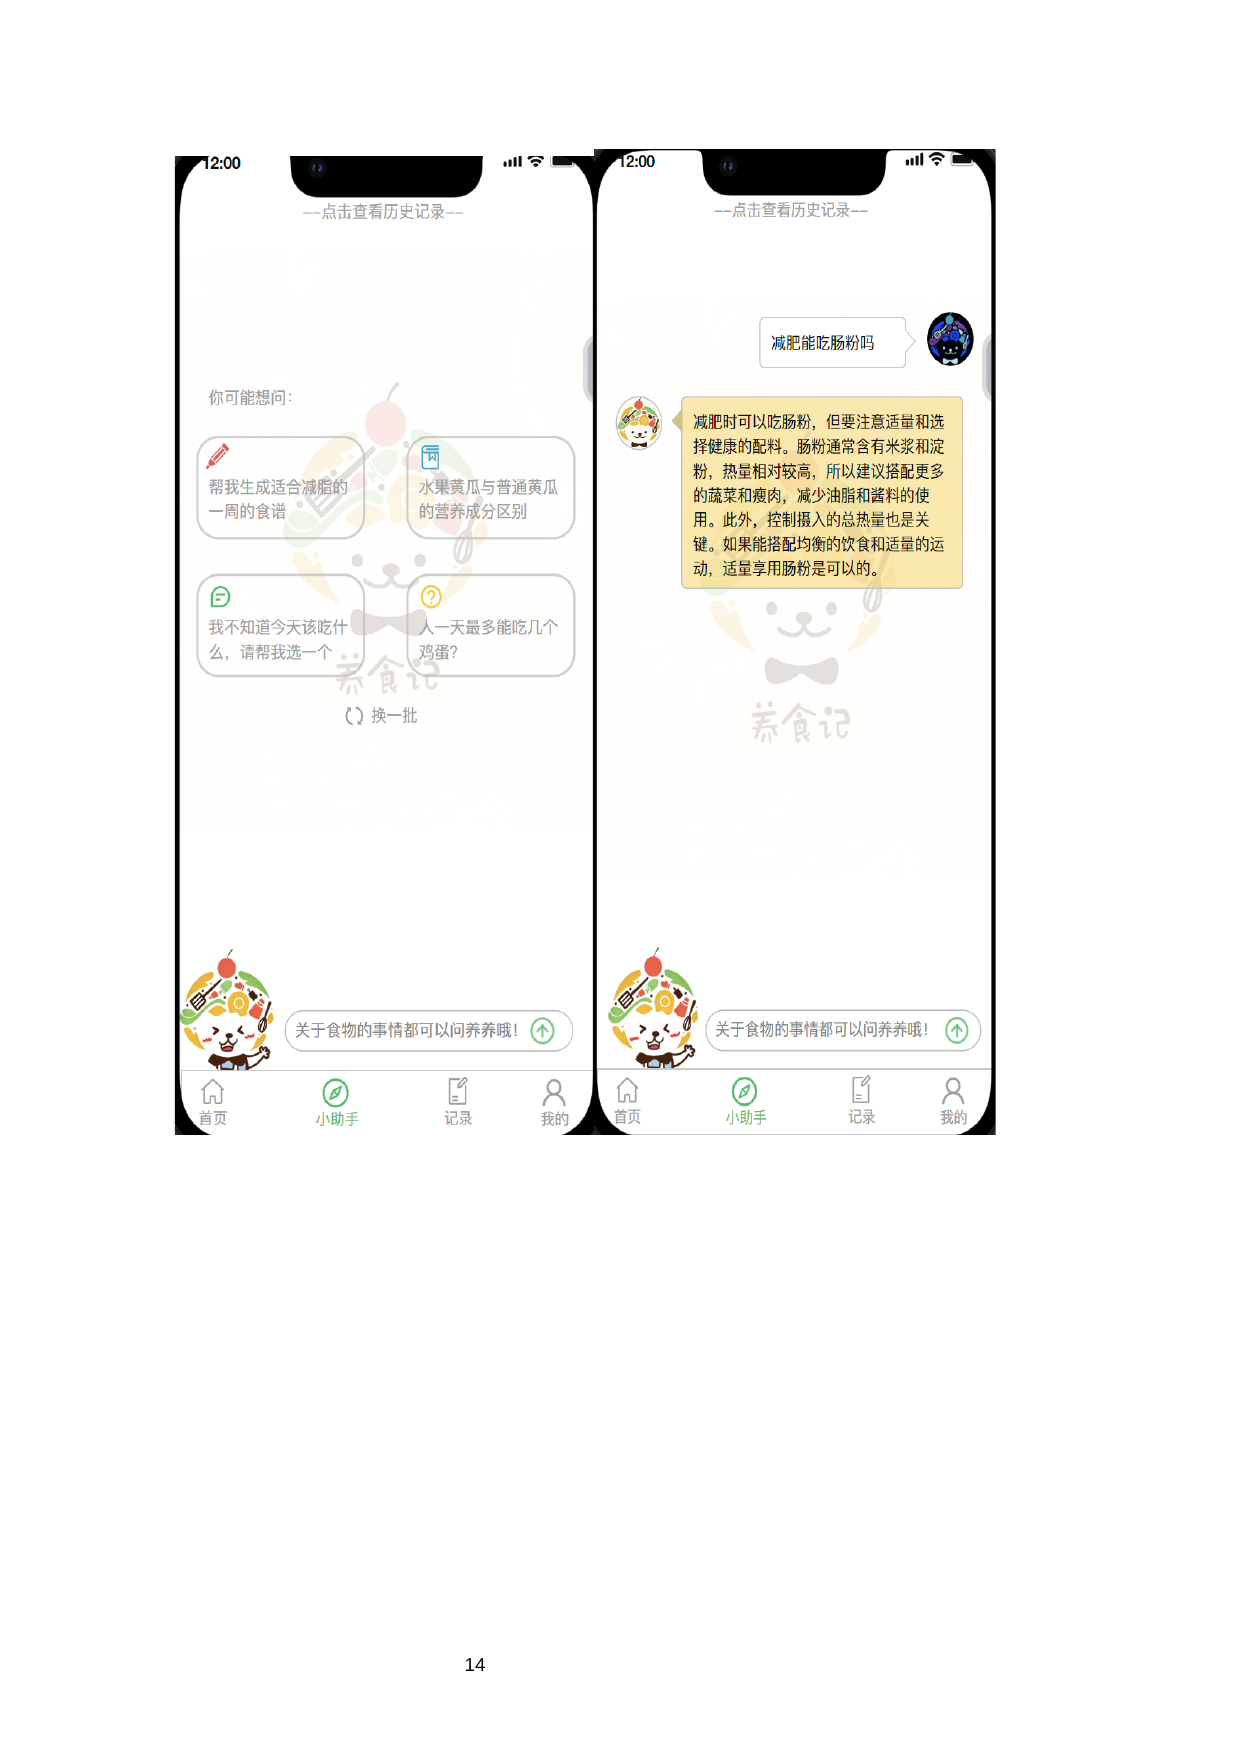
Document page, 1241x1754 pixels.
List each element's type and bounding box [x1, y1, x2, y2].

picture [174, 149, 996, 1135]
